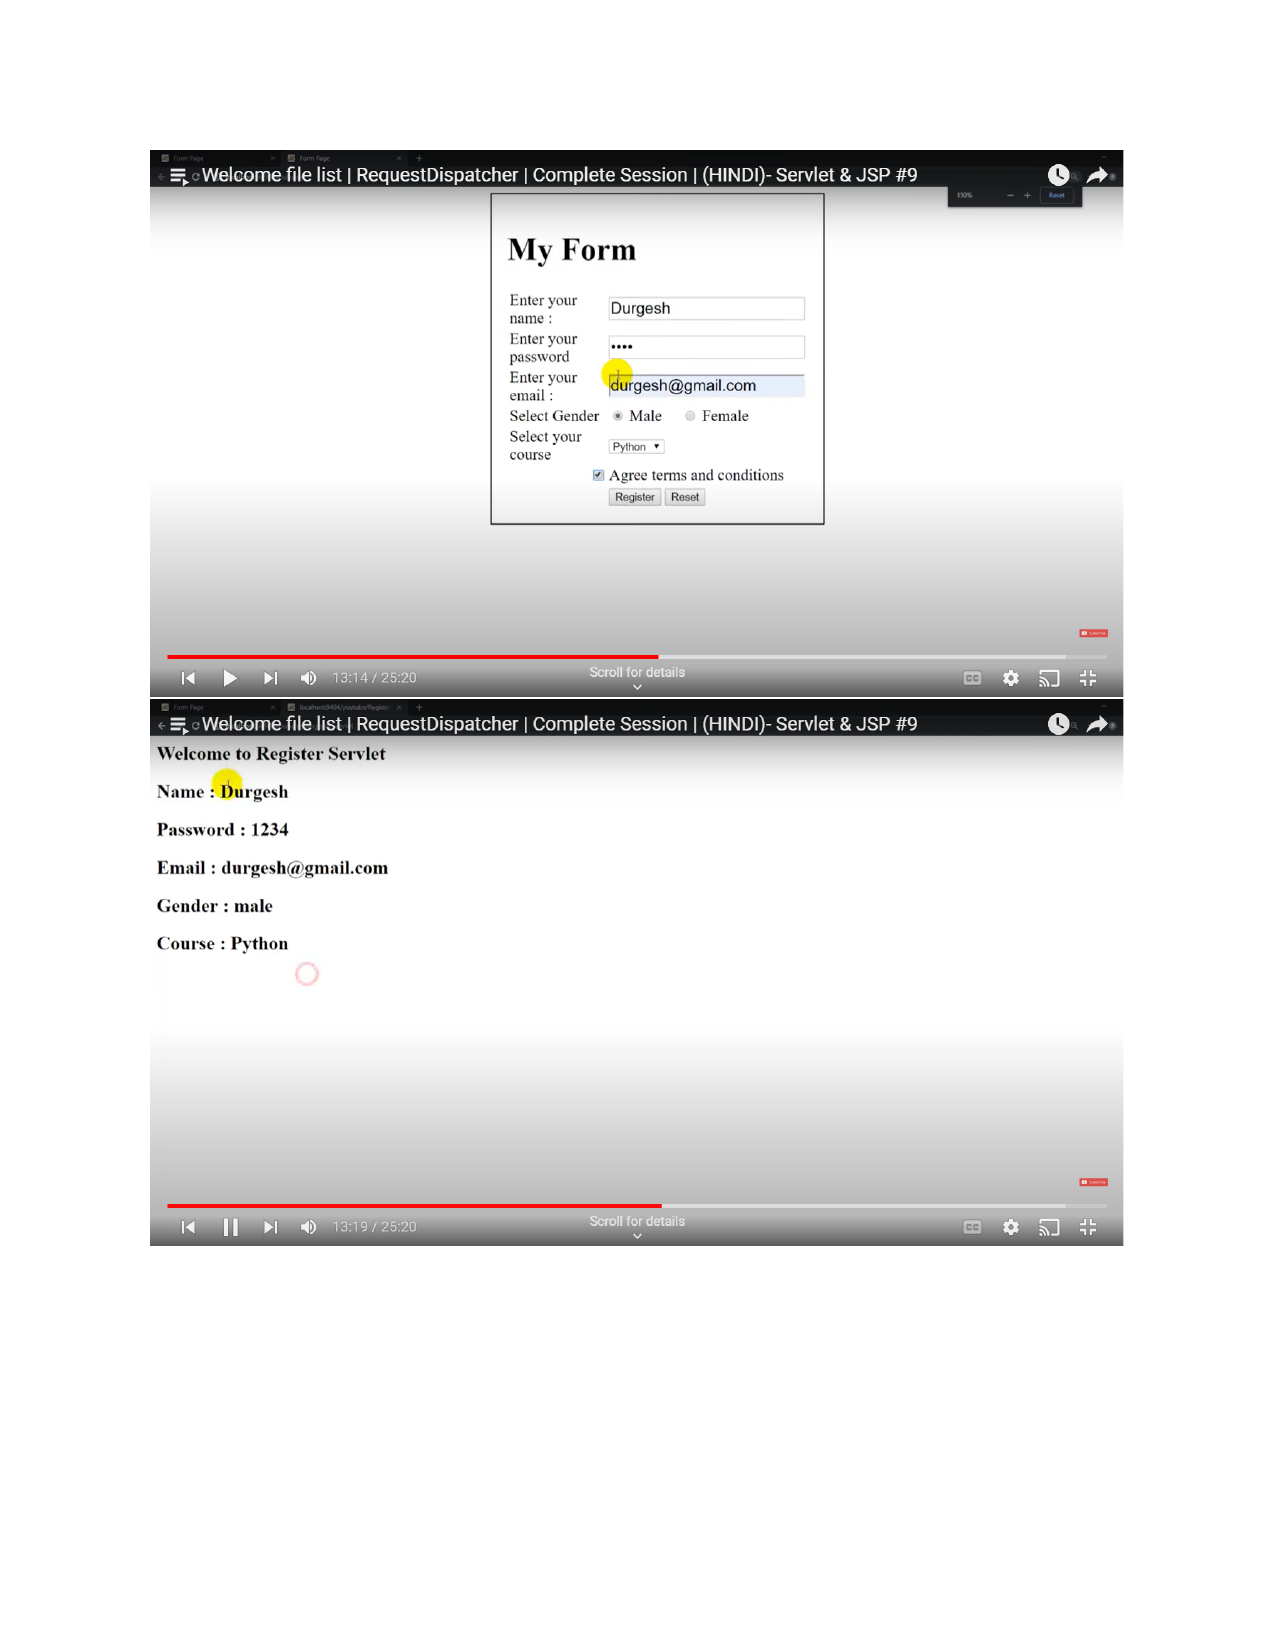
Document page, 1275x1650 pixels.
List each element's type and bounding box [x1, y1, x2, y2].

picture [150, 150, 1124, 697]
picture [150, 699, 1124, 1246]
